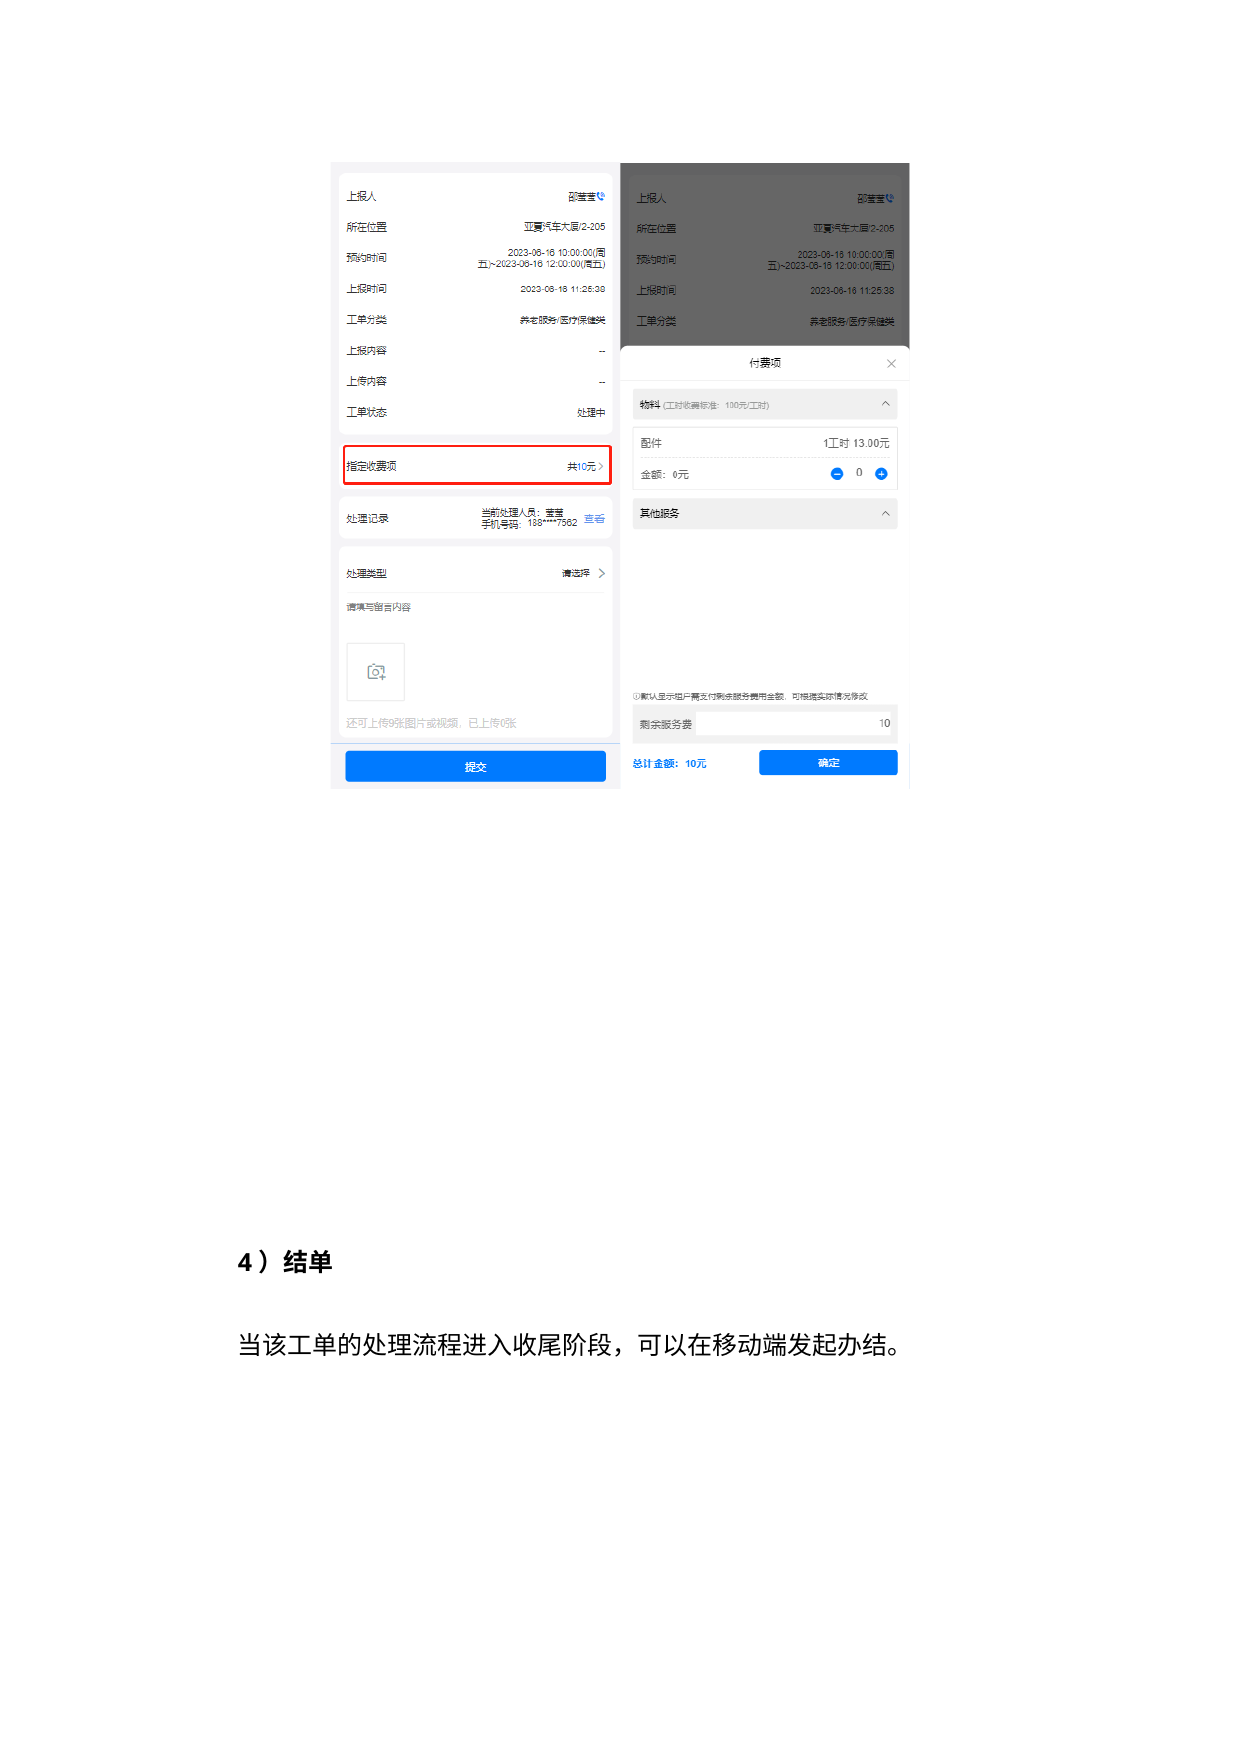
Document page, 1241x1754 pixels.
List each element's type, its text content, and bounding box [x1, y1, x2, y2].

subtitle 4 ）结单 [187, 1228, 1053, 1293]
picture [330, 162, 910, 789]
text 当该工单的处理流程进入收尾阶段，可以在移动端发起办结。 [187, 1311, 1053, 1376]
